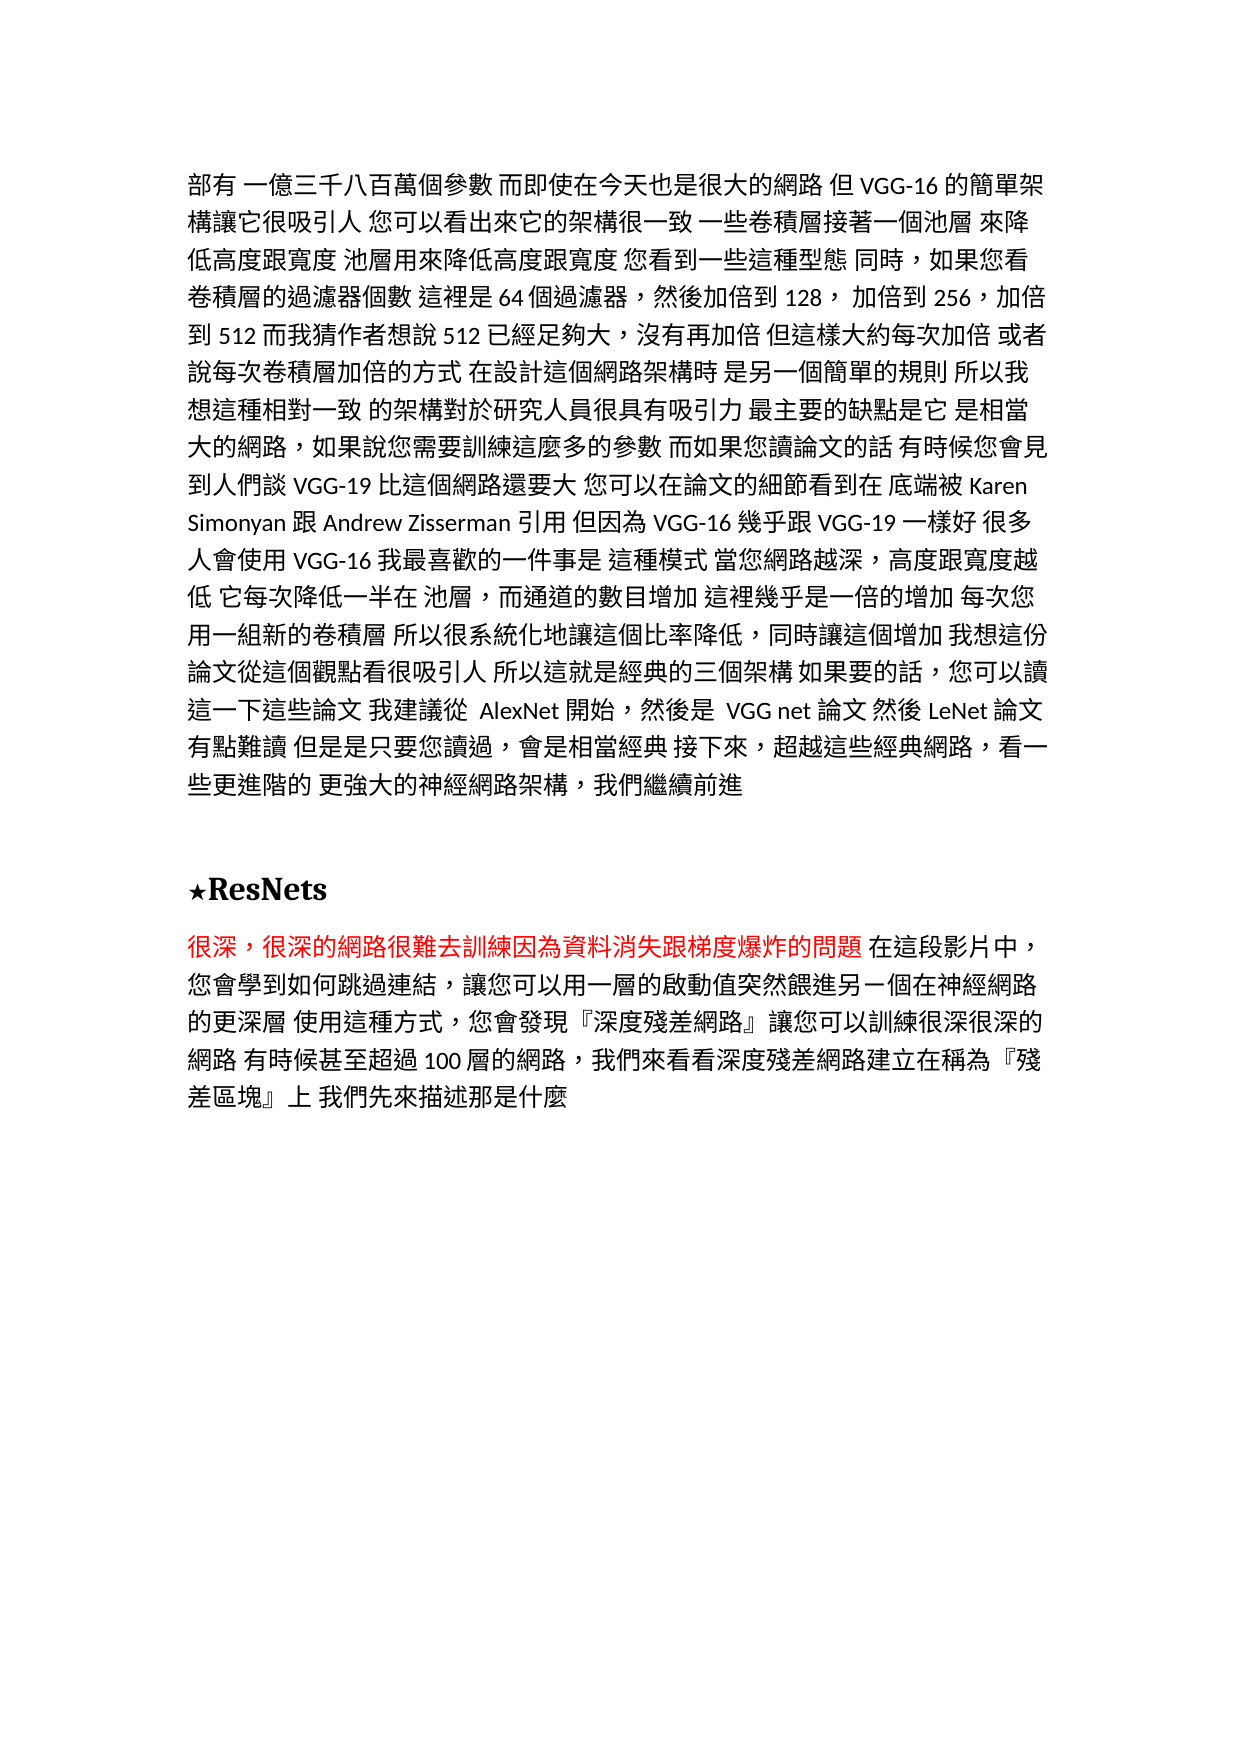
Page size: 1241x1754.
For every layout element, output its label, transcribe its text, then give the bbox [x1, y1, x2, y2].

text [187, 164, 1053, 802]
text 很深，很深的網路很難去訓練因為資料消失跟梯度爆炸的問題 在這段影片中，您會學到如何跳過連結，讓您可以用一層的啟動值突然餵進另ㄧ個在神經網路的更深層 使用這種方式，您會發現『深度殘差網路』讓您可以訓練很深很深的網路 有時候甚至超過100層的網路，我們來看看深度殘差網路建立在稱為『殘差區塊』上 我們先來描述那是什麼 [187, 927, 1053, 1114]
subtitle ★ResNets [187, 852, 1053, 927]
